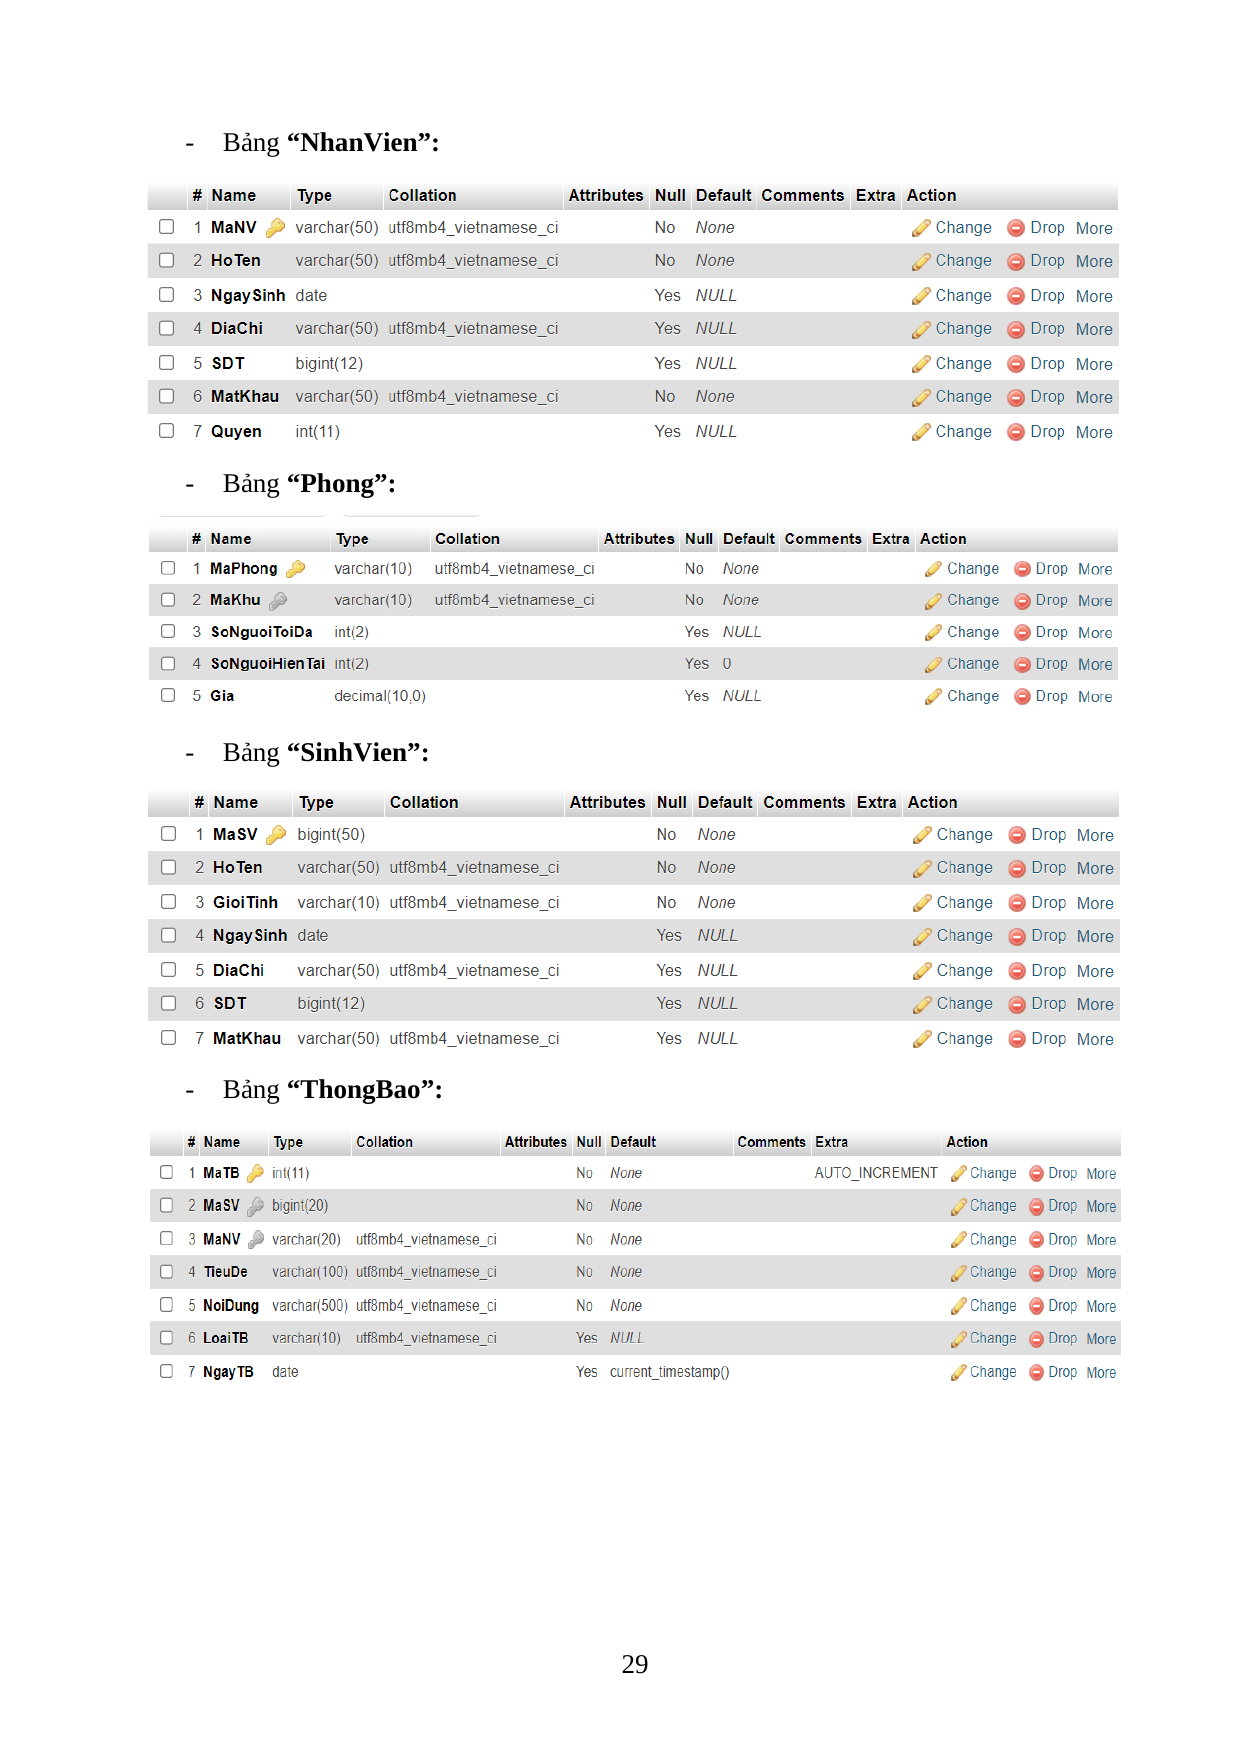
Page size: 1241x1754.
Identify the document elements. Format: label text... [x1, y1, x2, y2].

picture [147, 785, 1123, 1056]
list Bảng “SinhVien”: [185, 736, 1122, 767]
picture [147, 515, 1123, 719]
list Bảng “Phong”: [185, 467, 1122, 498]
picture [147, 175, 1123, 450]
list Bảng “NhanVien”: [185, 126, 1122, 158]
picture [147, 1122, 1123, 1392]
list Bảng “ThongBao”: [185, 1073, 1122, 1104]
